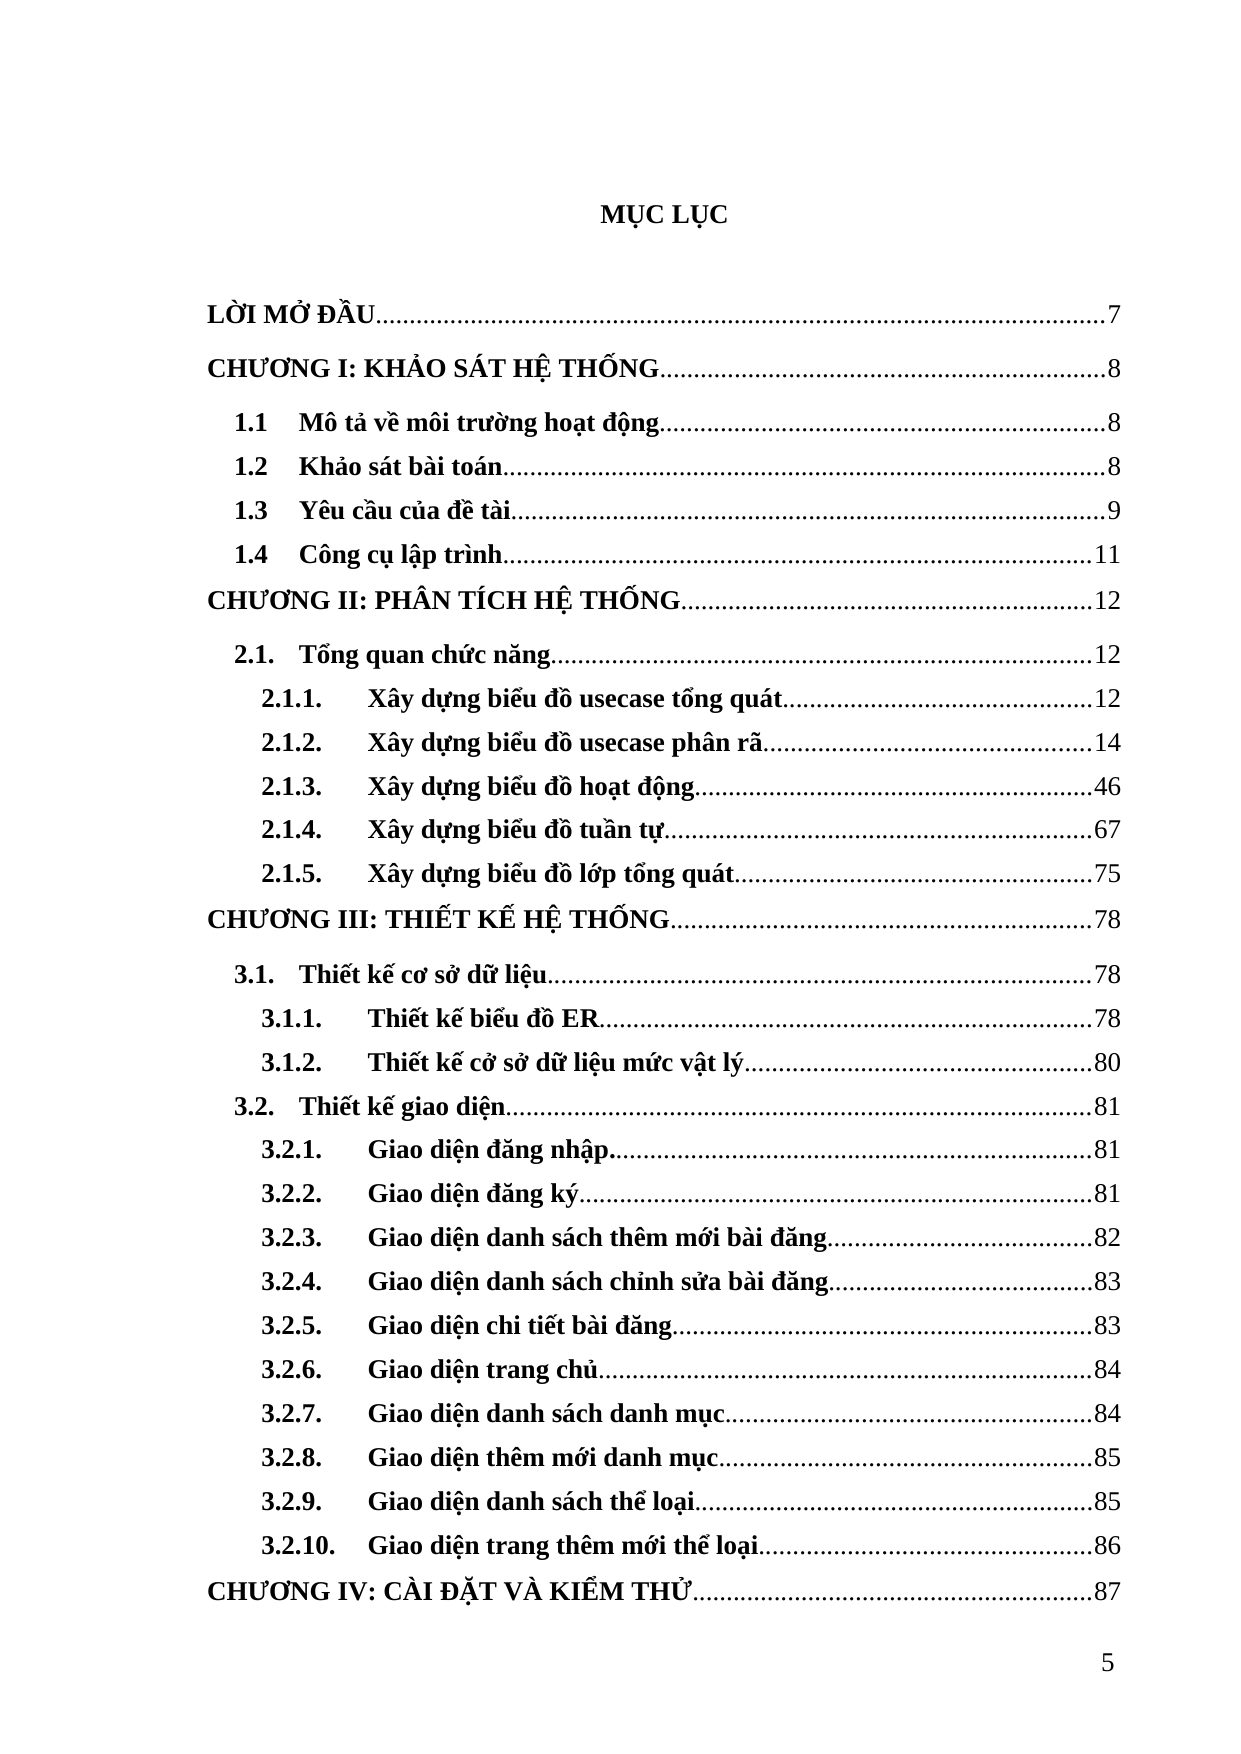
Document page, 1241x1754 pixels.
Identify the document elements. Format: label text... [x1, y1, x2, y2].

text MỤC LỤC [207, 198, 1122, 229]
